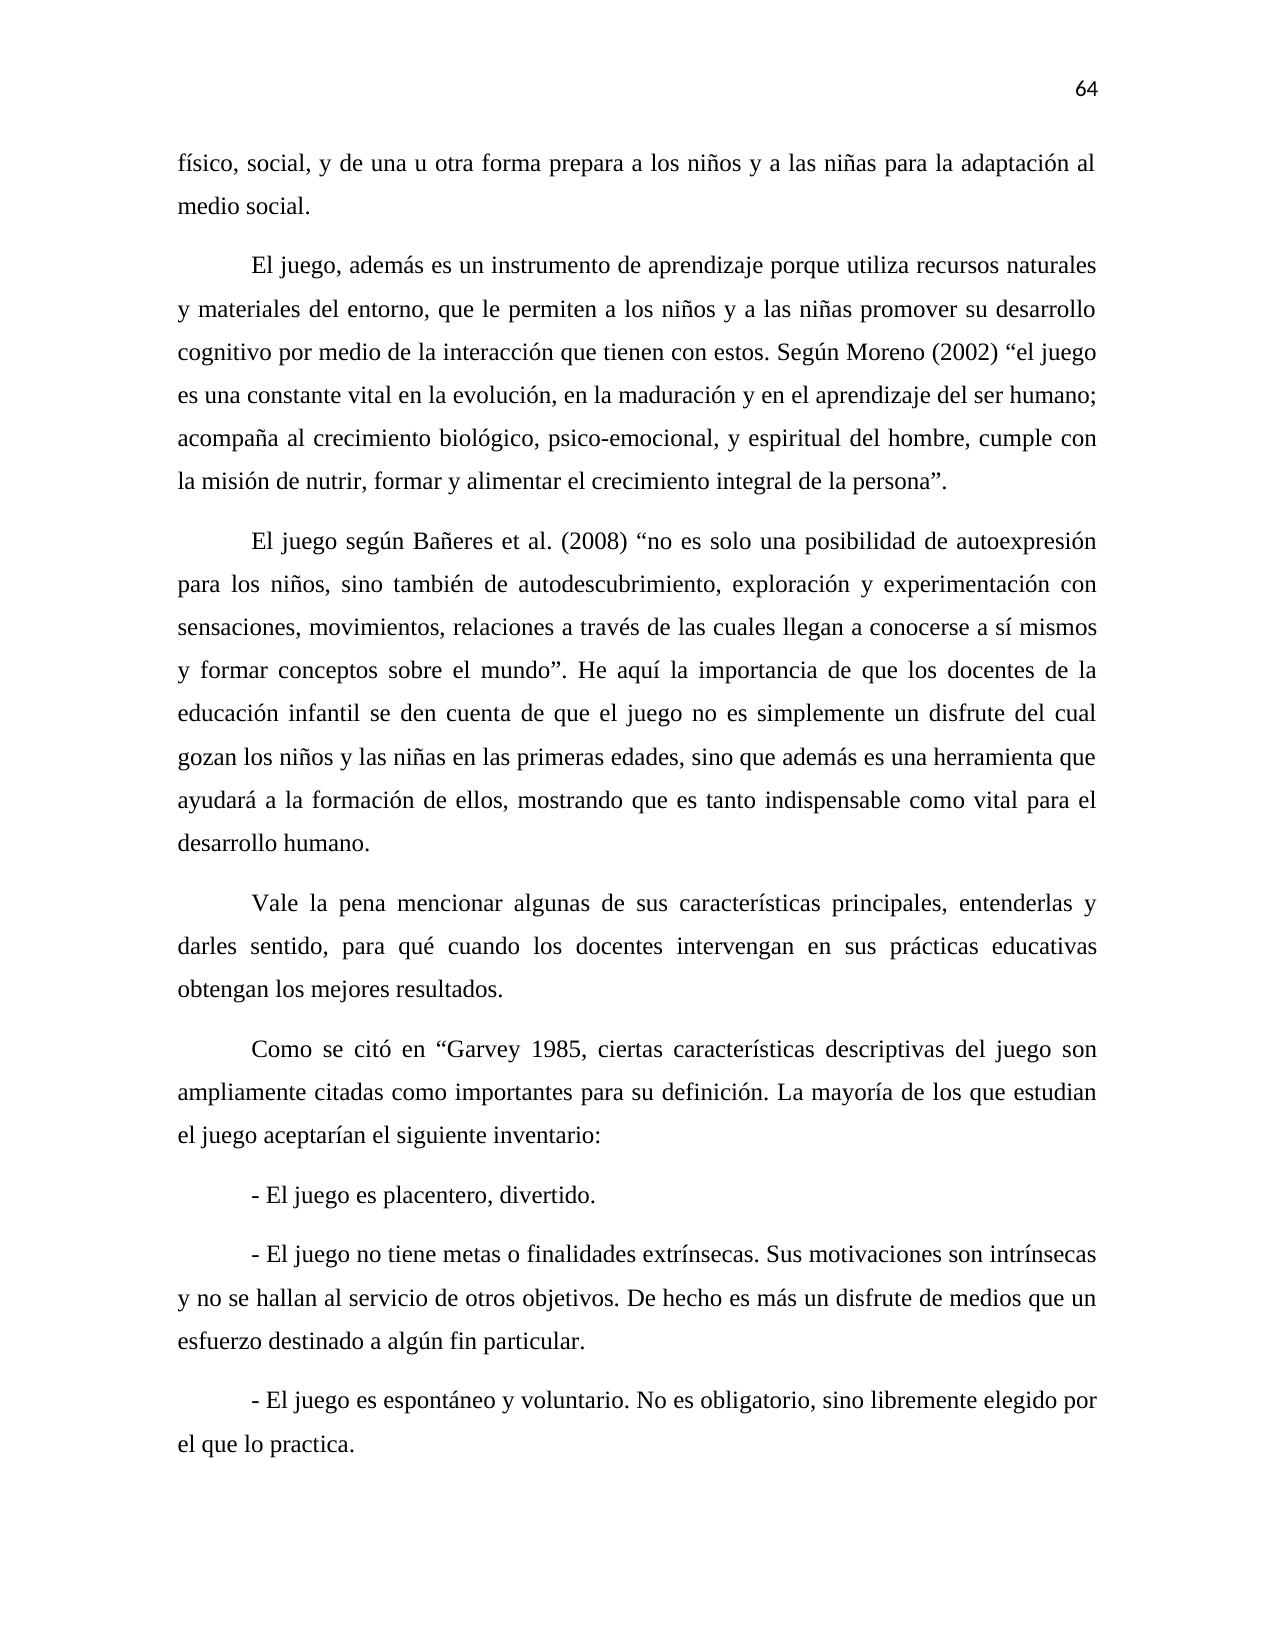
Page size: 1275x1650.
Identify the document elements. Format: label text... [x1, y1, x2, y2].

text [177, 148, 1098, 219]
text Vale la pena mencionar algunas de sus características principales, entenderlas y darles sentido, para qué cuando los docentes intervengan en sus prácticas educativas obtengan los mejores resultados. [177, 888, 1098, 1003]
text - El juego es placentero, divertido. [177, 1180, 1098, 1208]
text Como se citó en “Garvey 1985, ciertas características descriptivas del juego son ampliamente citadas como importantes para su definición. La mayoría de los que estudian el juego aceptarían el siguiente inventario: [177, 1034, 1098, 1149]
text El juego según Bañeres et al. (2008) “no es solo una posibilidad de autoexpresión para los niños, sino también de autodescubrimiento, exploración y experimentación con sensaciones, movimientos, relaciones a través de las cuales llegan a conocerse a sí mismos y formar conceptos sobre el mundo”. He aquí la importancia de que los docentes de la educación infantil se den cuenta de que el juego no es simplemente un disfrute del cual gozan los niños y las niñas en las primeras edades, sino que además es una herramienta que ayudará a la formación de ellos, mostrando que es tanto indispensable como vital para el desarrollo humano. [177, 526, 1098, 857]
text - El juego no tiene metas o finalidades extrínsecas. Sus motivaciones son intrínsecas y no se hallan al servicio de otros objetivos. De hecho es más un disfrute de medios que un esfuerzo destinado a algún fin particular. [177, 1239, 1098, 1354]
text - El juego es espontáneo y voluntario. No es obligatorio, sino libremente elegido por el que lo practica. [177, 1386, 1098, 1457]
text El juego, además es un instrumento de aprendizaje porque utiliza recursos naturales y materiales del entorno, que le permiten a los niños y a las niñas promover su desarrollo cognitivo por medio de la interacción que tienen con estos. Según Moreno (2002) “el juego es una constante vital en la evolución, en la maduración y en el aprendizaje del ser humano; acompaña al crecimiento biológico, psico-emocional, y espiritual del hombre, cumple con la misión de nutrir, formar y alimentar el crecimiento integral de la persona”. [177, 251, 1098, 495]
